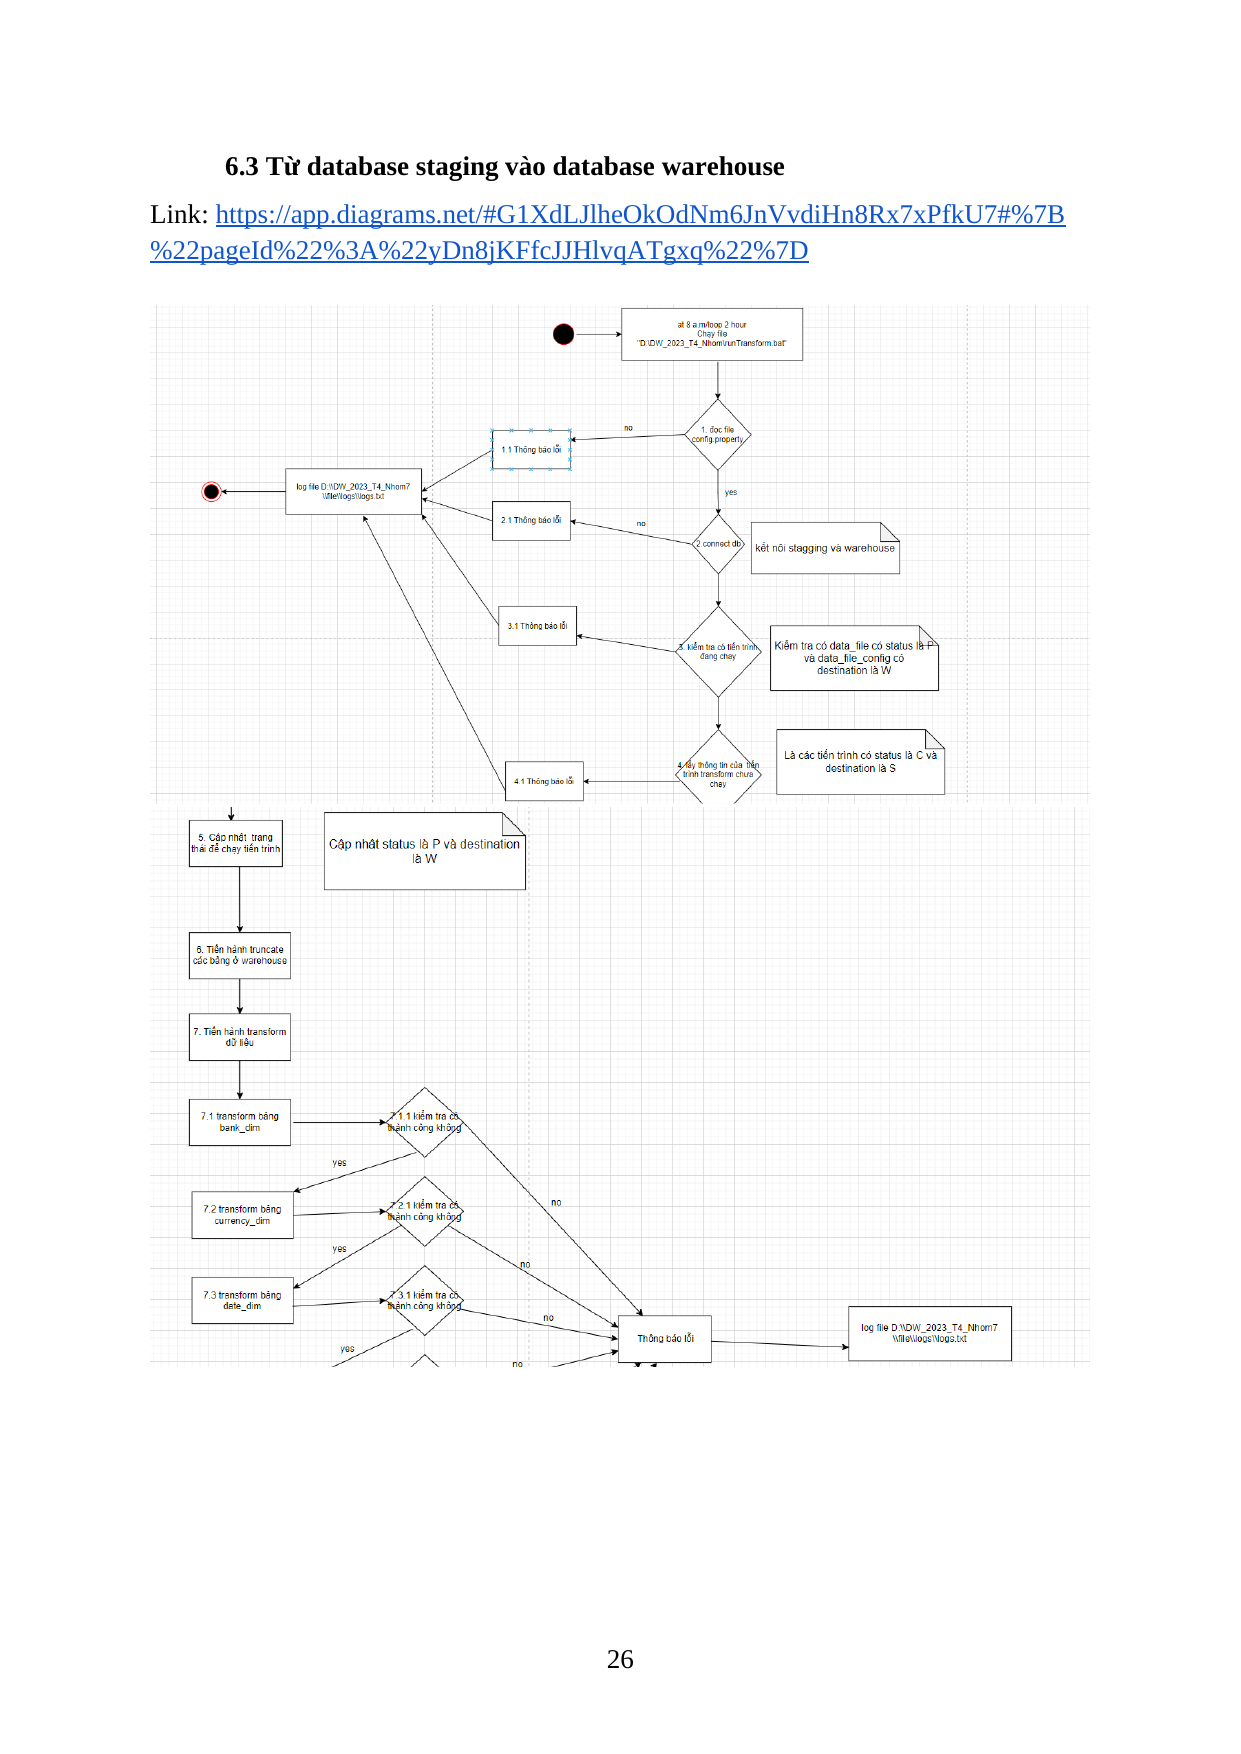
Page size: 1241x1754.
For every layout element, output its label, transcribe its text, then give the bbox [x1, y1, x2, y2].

picture [150, 305, 1091, 804]
picture [150, 807, 1091, 1367]
subtitle 6.3 Từ database staging vào database warehouse [225, 150, 1090, 181]
text Link: https://app.diagrams.net/#G1XdLJlheOkOdNm6JnVvdiHn8Rx7xPfkU7#%7B%22pageId%22%3A%22yDn8jKFfcJJHlvqATgxq%22%7D [150, 198, 1090, 265]
